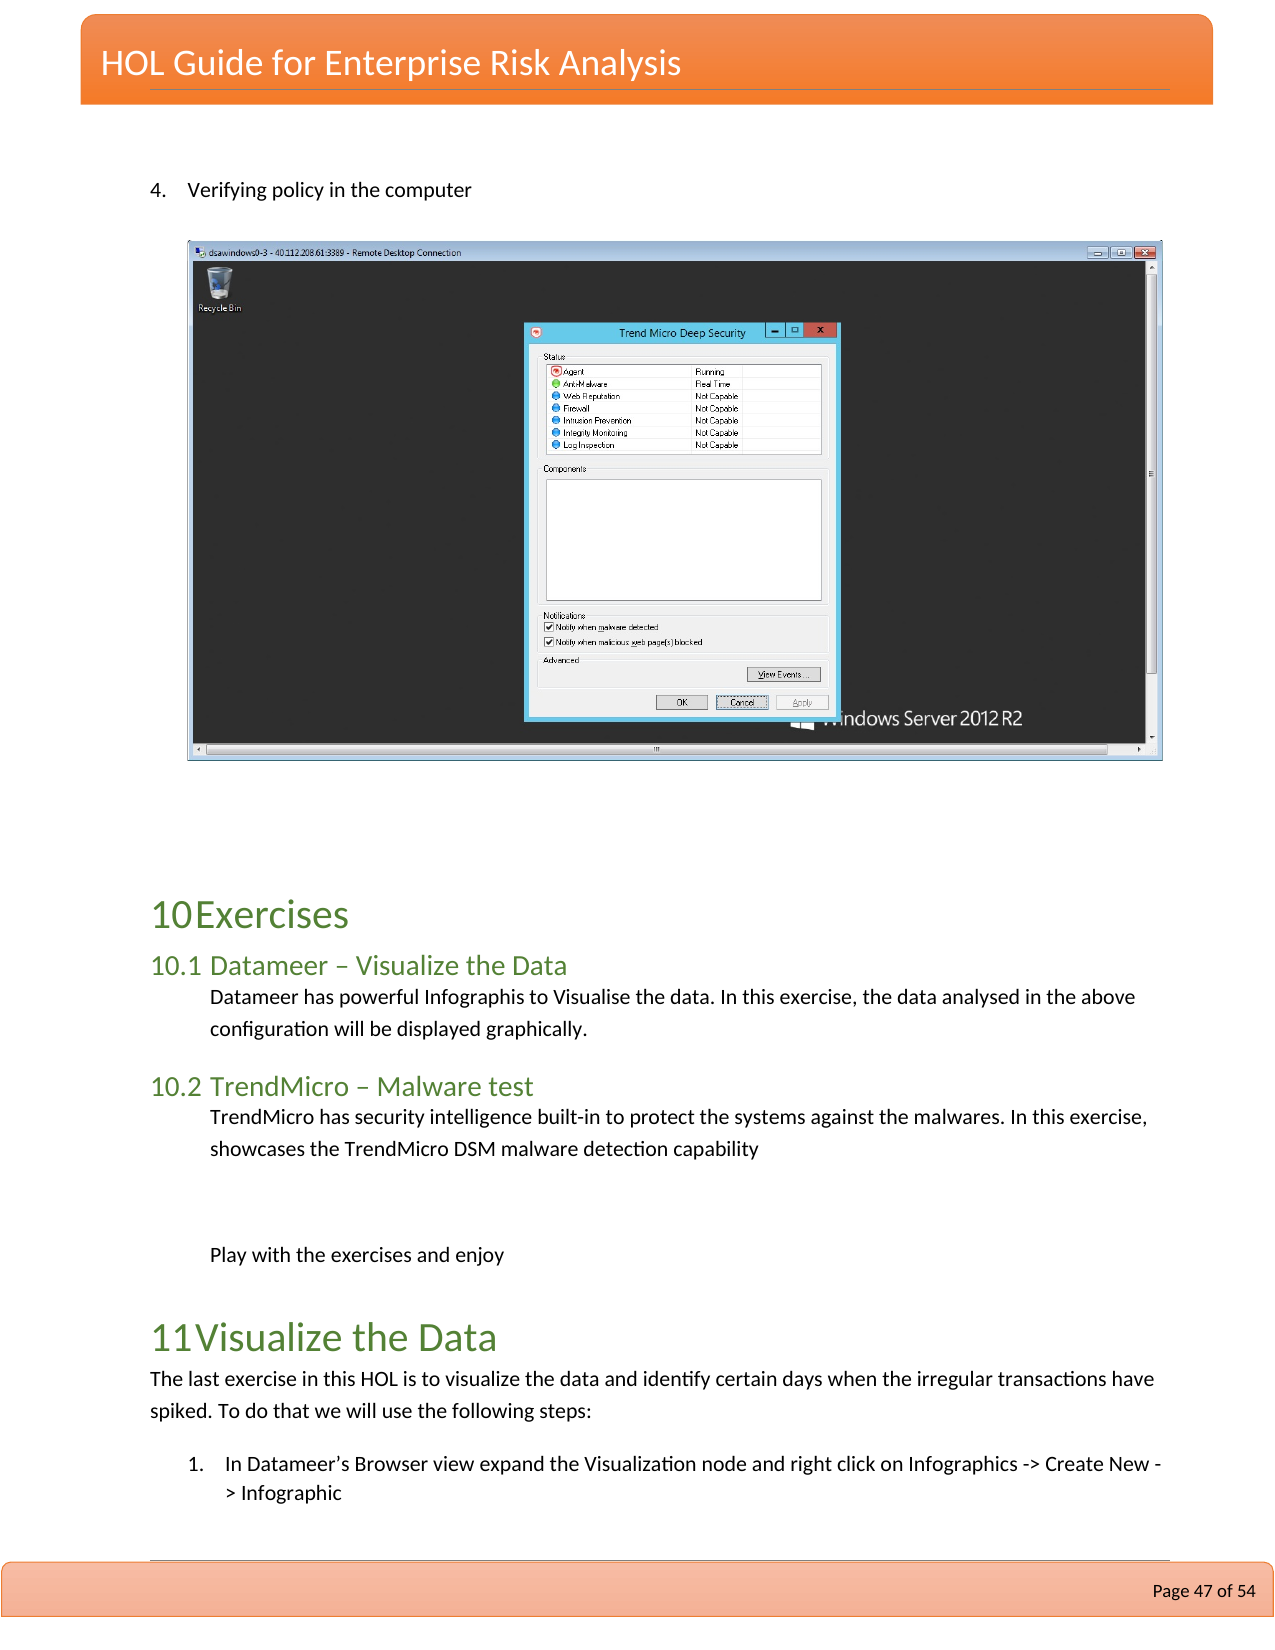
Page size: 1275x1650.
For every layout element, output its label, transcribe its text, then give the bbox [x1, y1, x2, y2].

text The last exercise in this HOL is to visualize the data and identify certain days when the irregular transactions have spiked. To do that we will use the following steps: [150, 1366, 1170, 1424]
picture [187, 240, 1163, 761]
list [187, 1450, 1170, 1506]
text Datameer has powerful Infographis to Visualise the data. In this exercise, the data analysed in the above configuration will be displayed graphically. [210, 983, 1170, 1042]
subtitle Datameer – Visualize the Data [150, 947, 1170, 983]
subtitle Exercises [150, 888, 1170, 939]
text TrendMicro has security intelligence built-in to protect the systems against the malwares. In this exercise, showcases the TrendMicro DSM malware detection capability [210, 1103, 1170, 1162]
subtitle Visualize the Data [150, 1311, 1170, 1361]
list Verifying policy in the computer [150, 176, 1170, 203]
subtitle TrendMicro – Malware test [150, 1068, 1170, 1103]
text Play with the exercises and enjoy [210, 1241, 1170, 1268]
